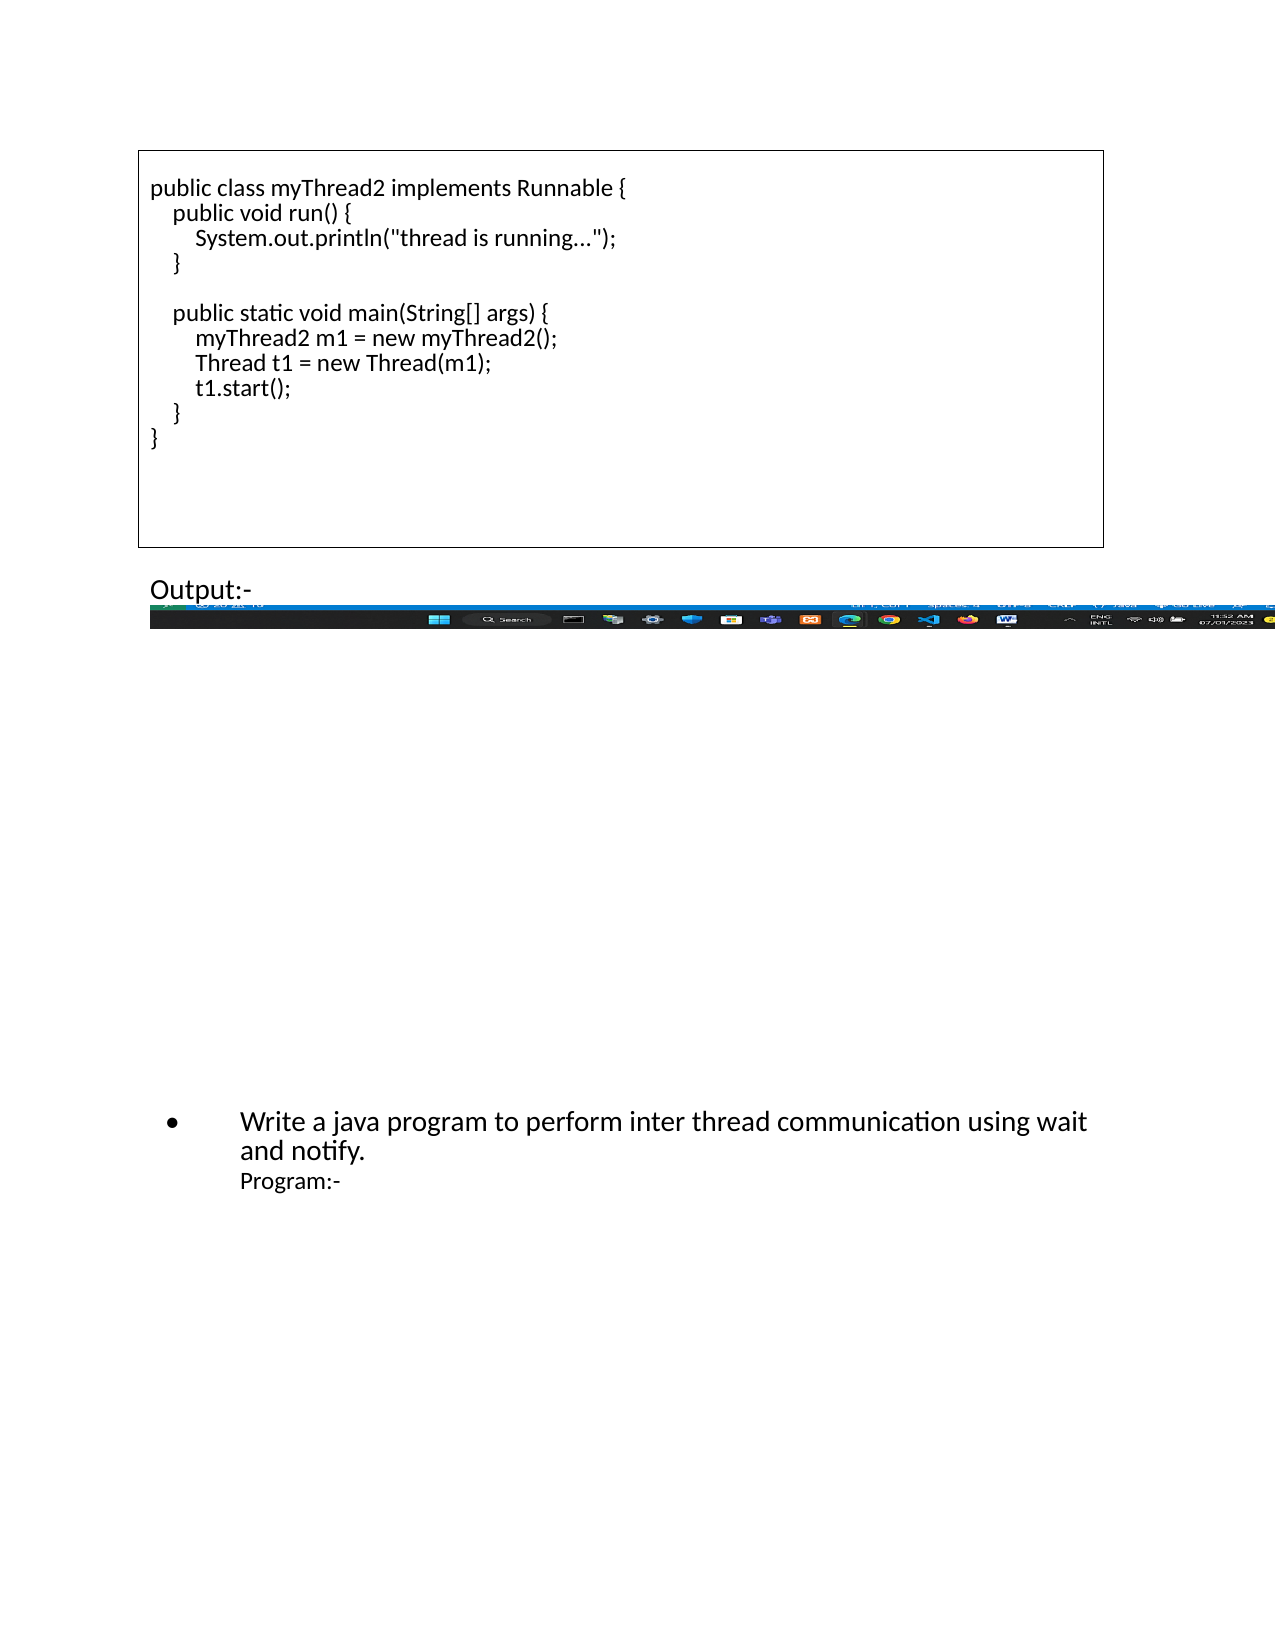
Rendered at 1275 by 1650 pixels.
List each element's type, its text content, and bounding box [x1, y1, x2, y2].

text Output:- [150, 576, 1125, 605]
list Write a java program to perform inter thread communication using wait and notify. [165, 1109, 1125, 1166]
text Program:- [240, 1166, 1125, 1195]
table_header public class myThread2 implements Runnable { public void run() { System.out.println("thread is running..."); } public static void main(String[] args) { myThread2 m1 = new myThread2(); Thread t1 = new Thread(m1); t1.start(); } } [139, 151, 1103, 547]
